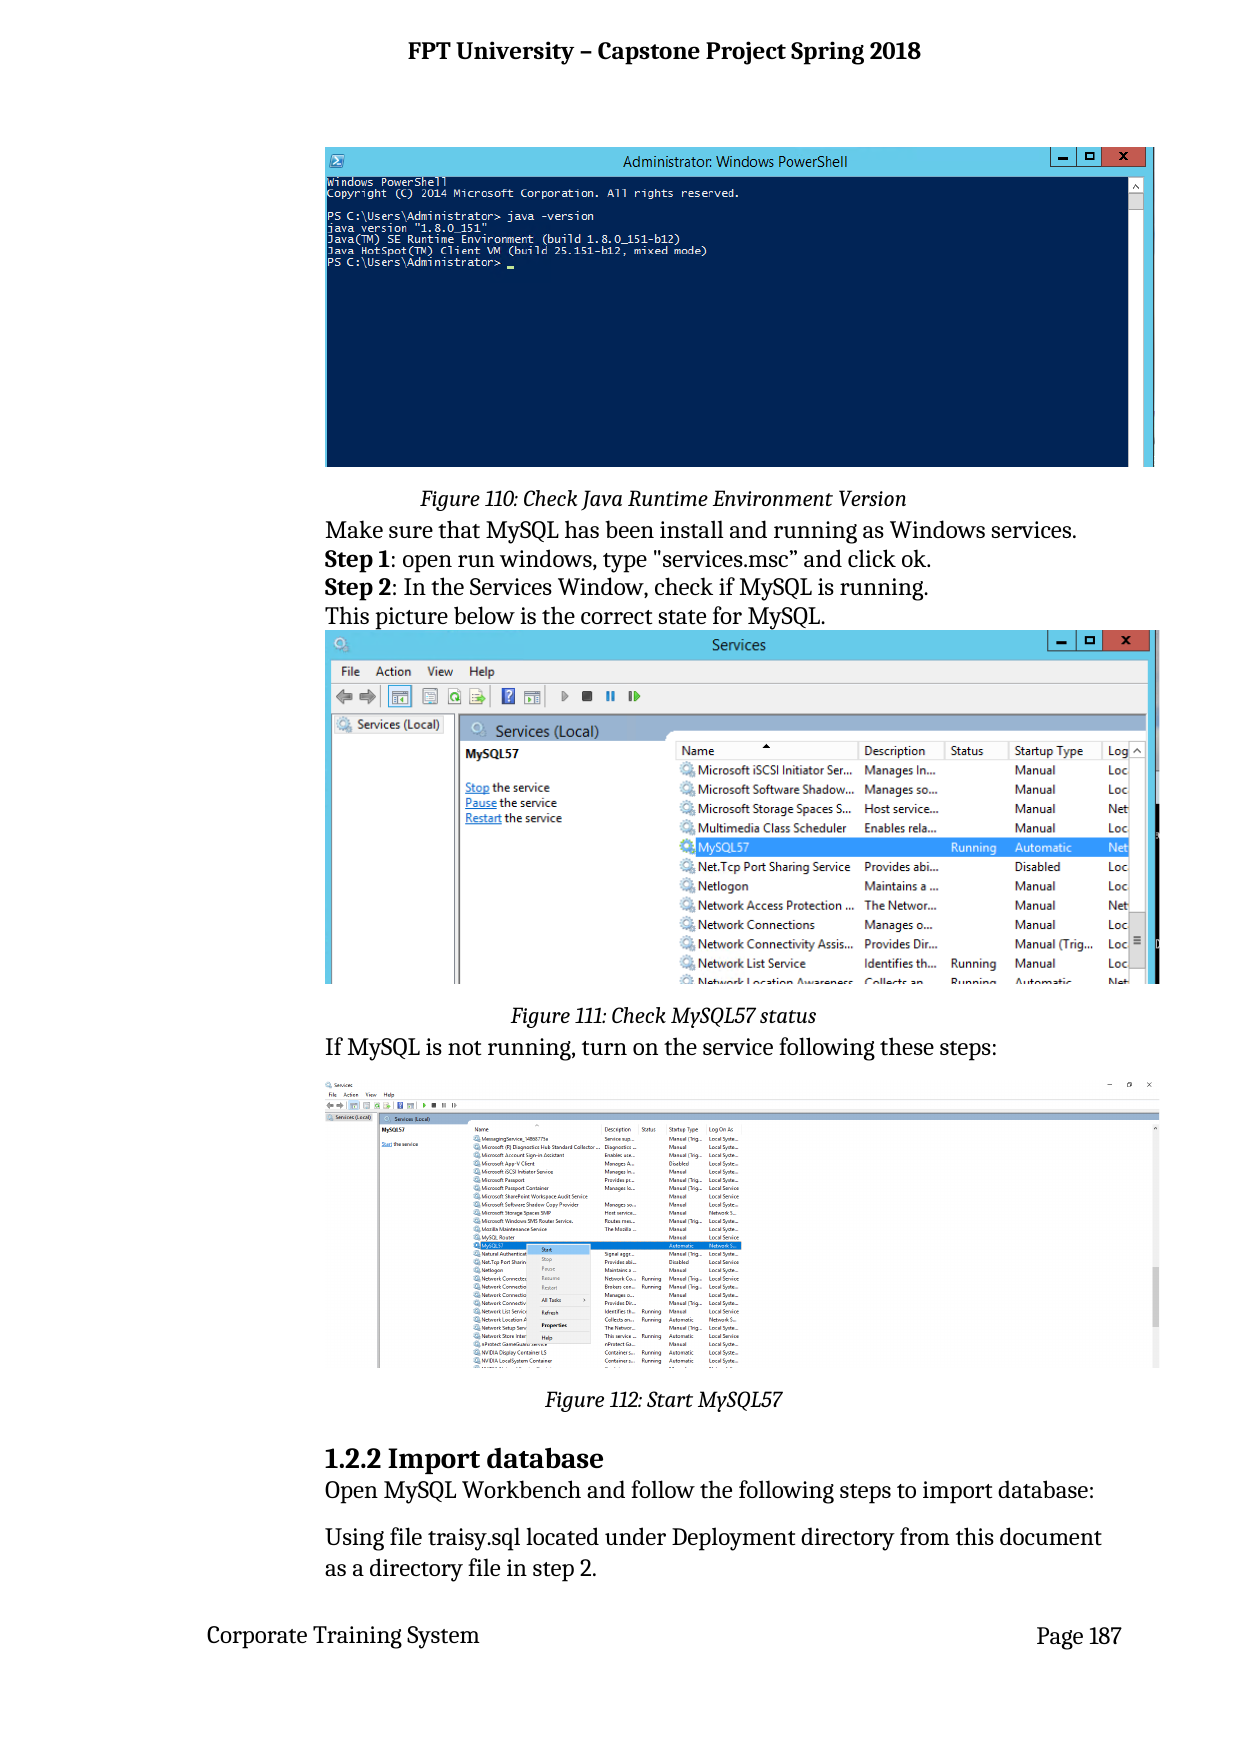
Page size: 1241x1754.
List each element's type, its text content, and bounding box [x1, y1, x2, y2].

text Step 1: open run windows, type "services.msc” and click ok. [325, 544, 1122, 573]
text Open MySQL Workbench and follow the following steps to import database: [325, 1476, 1122, 1504]
text Figure 110: Check Java Runtime Environment Version [207, 486, 1122, 512]
picture [325, 1080, 1160, 1368]
text Make sure that MySQL has been install and running as Windows services. [325, 516, 1122, 544]
text Step 2: In the Services Window, check if MySQL is running. [325, 573, 1122, 602]
text If MySQL is not running, turn on the service following these steps: [325, 1033, 1122, 1062]
text Using file traisy.sql located under Deployment directory from this document as a directory file in step 2. [325, 1523, 1122, 1583]
text This picture below is the correct state for MySQL. [325, 602, 1122, 630]
text Figure 112: Start MySQL57 [207, 1387, 1122, 1413]
picture [325, 147, 1155, 467]
picture [325, 630, 1160, 984]
text Figure 111: Check MySQL57 status [207, 1003, 1122, 1029]
text 1.2.2 Import database [325, 1442, 1122, 1476]
